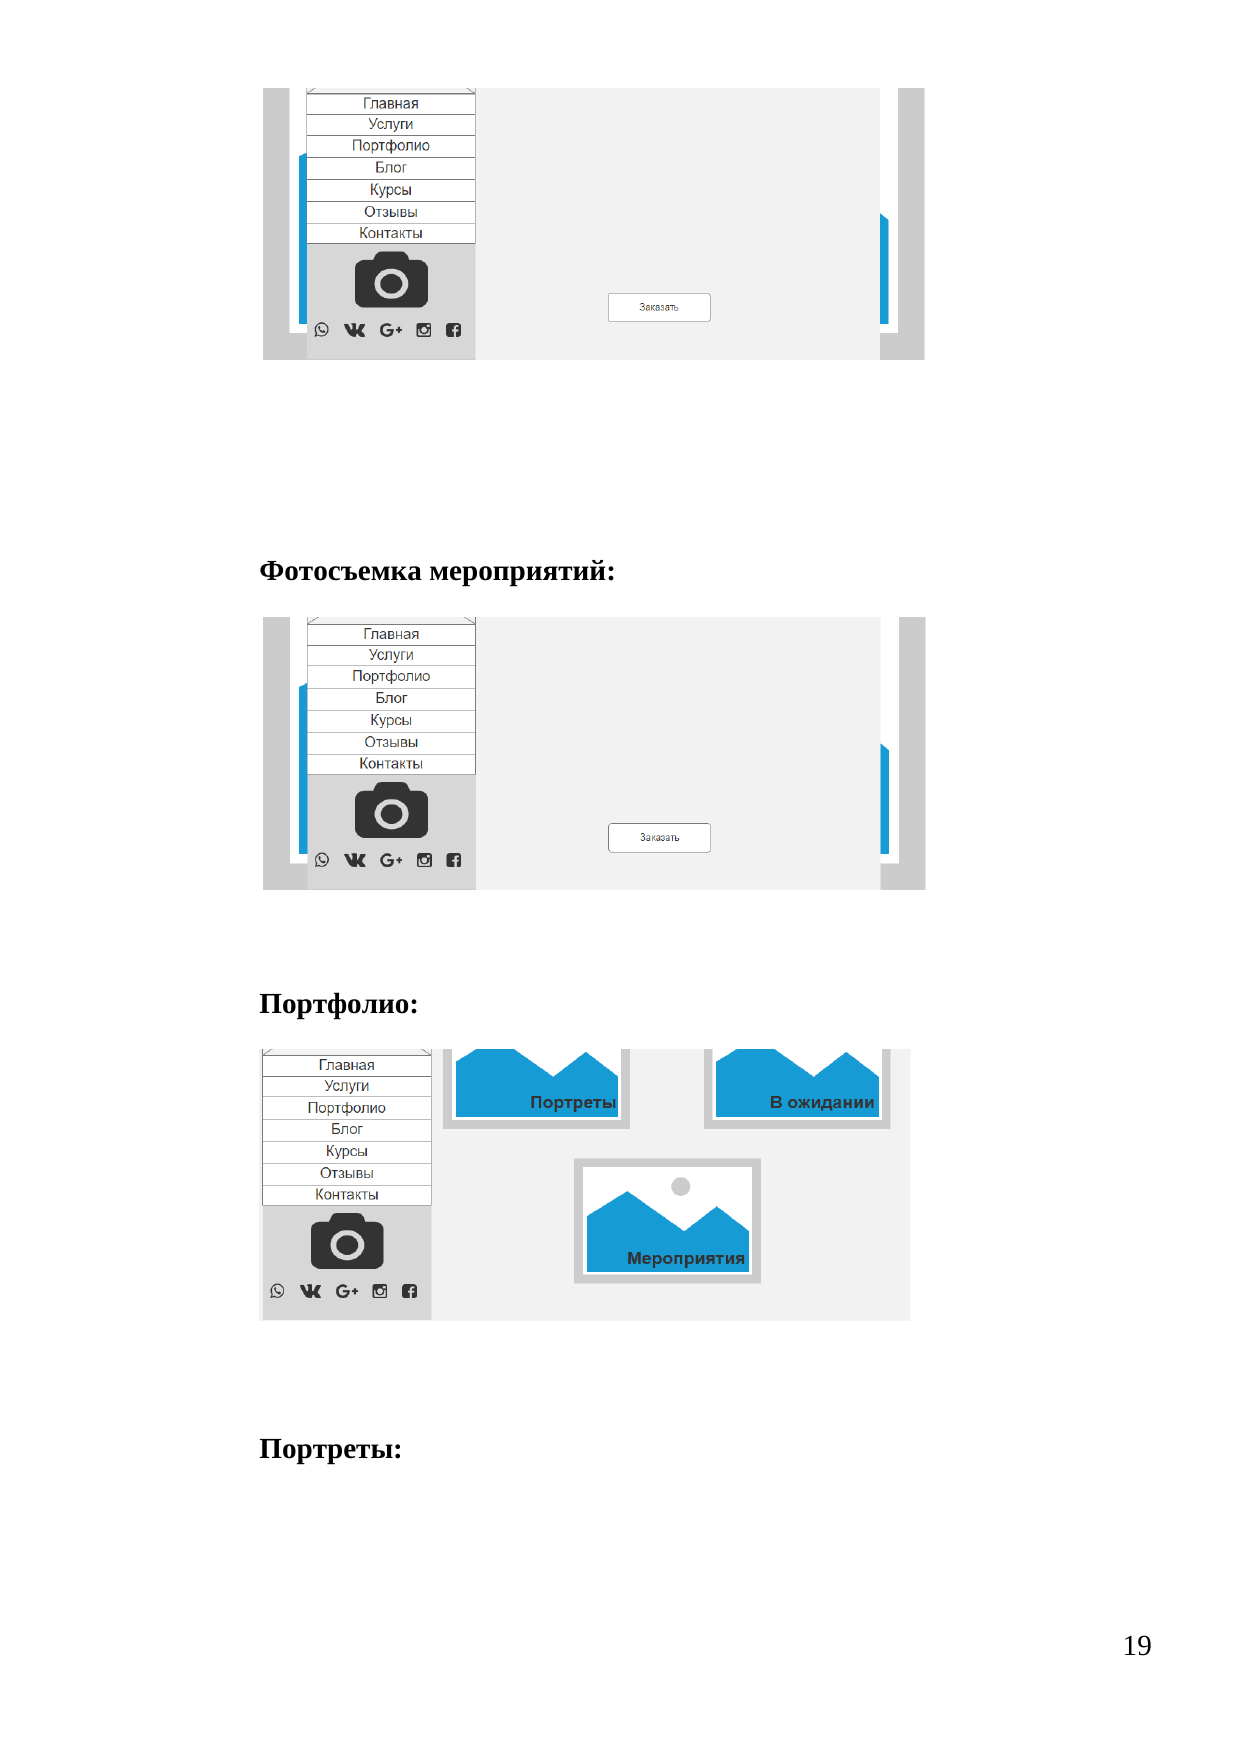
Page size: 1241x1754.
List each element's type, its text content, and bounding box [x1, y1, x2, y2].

text Портфолио: [185, 989, 1152, 1019]
picture [259, 88, 929, 367]
text Портреты: [185, 1434, 1152, 1464]
picture [259, 1049, 916, 1334]
text Фотосъемка мероприятий: [185, 557, 1152, 587]
picture [259, 617, 931, 891]
